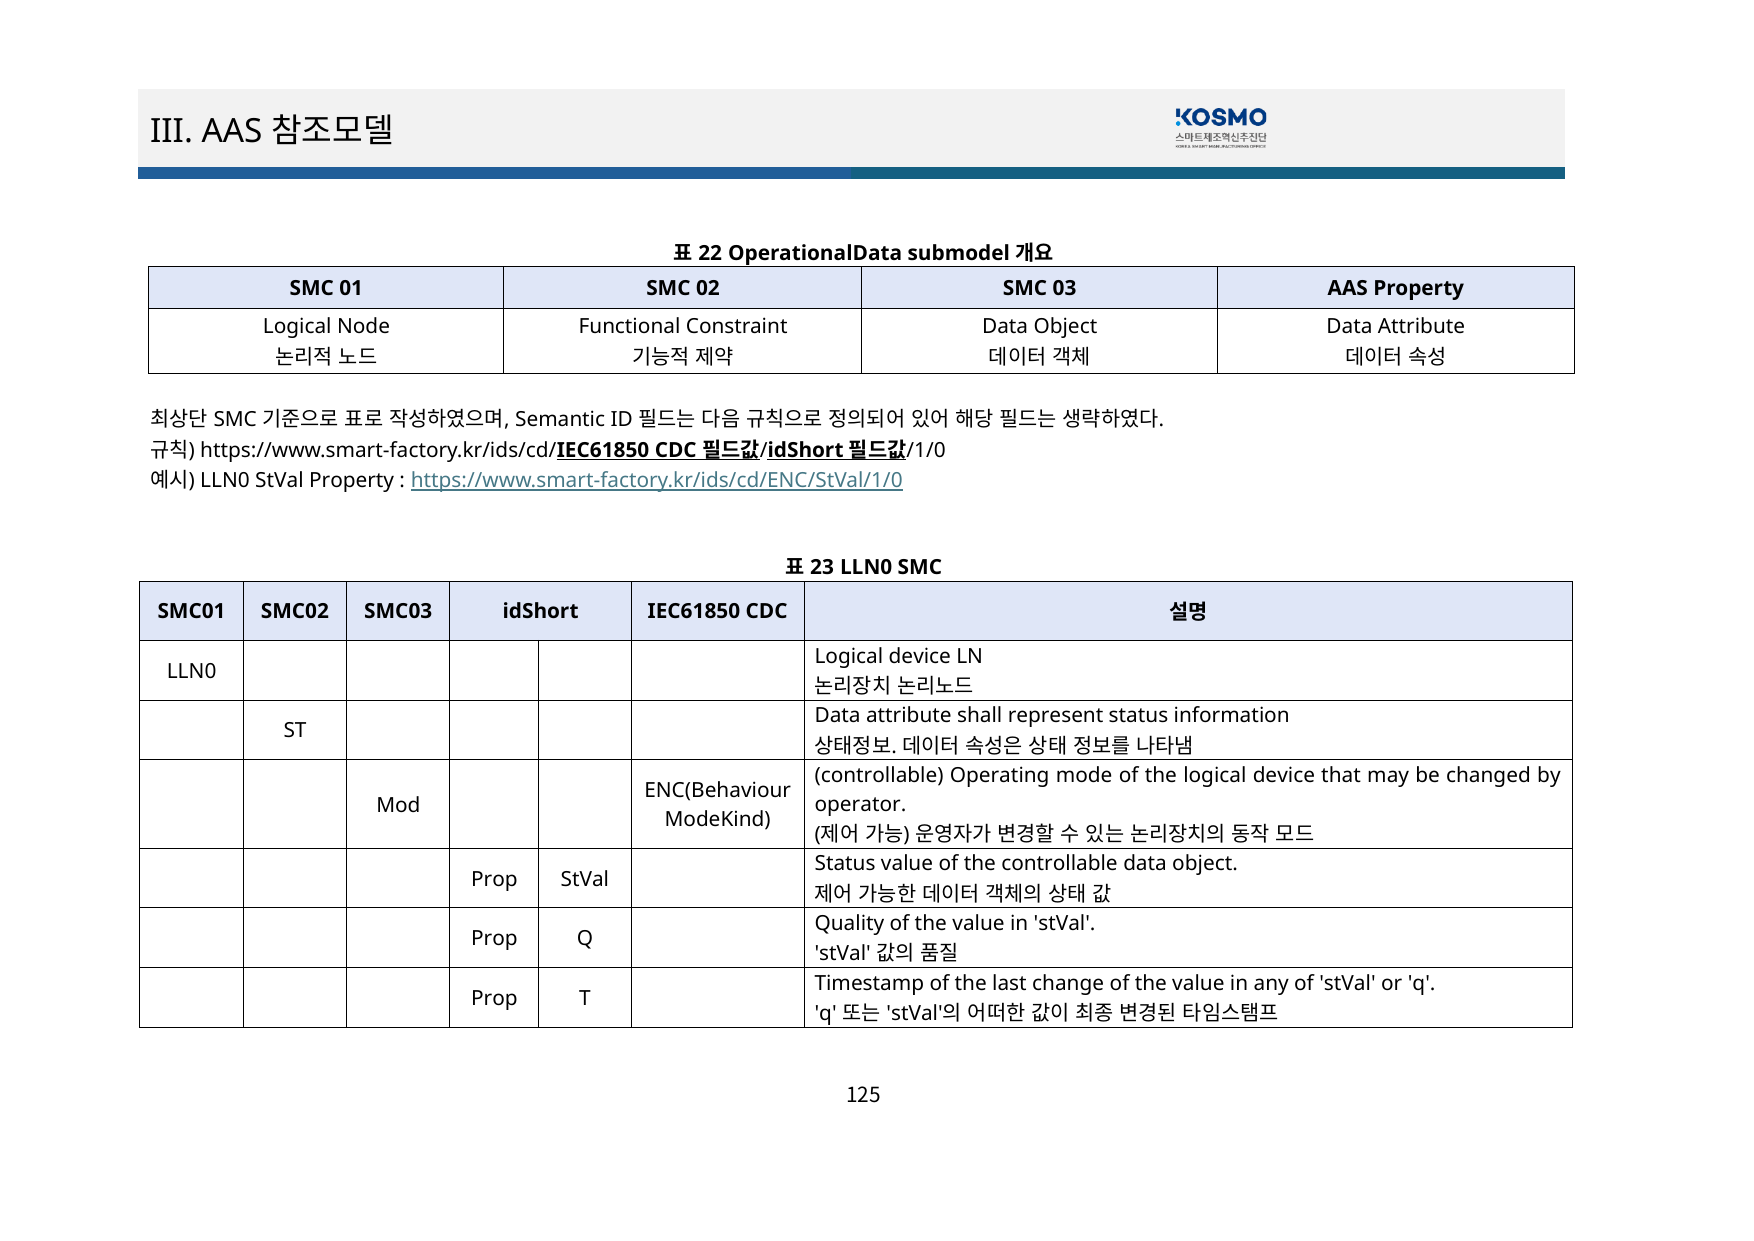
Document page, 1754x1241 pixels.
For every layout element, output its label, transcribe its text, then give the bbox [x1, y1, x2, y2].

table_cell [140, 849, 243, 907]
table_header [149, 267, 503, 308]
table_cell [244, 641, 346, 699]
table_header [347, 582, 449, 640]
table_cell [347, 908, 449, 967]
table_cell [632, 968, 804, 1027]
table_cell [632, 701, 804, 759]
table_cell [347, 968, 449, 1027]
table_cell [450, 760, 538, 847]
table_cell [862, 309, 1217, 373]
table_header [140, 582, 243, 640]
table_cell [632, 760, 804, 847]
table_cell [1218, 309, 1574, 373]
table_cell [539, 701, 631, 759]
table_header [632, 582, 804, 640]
text 예시) LLN0 StVal Property : https://www.smart-factory.kr/ids/cd/ENC/StVal/1/0 [150, 463, 1577, 493]
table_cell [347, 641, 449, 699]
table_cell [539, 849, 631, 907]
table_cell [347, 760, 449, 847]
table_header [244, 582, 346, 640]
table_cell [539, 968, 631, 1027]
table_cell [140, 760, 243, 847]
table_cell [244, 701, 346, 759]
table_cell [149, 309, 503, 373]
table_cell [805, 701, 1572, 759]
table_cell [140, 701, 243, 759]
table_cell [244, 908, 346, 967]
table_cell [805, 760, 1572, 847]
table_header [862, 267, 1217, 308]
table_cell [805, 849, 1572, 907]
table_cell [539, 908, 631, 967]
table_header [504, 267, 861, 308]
text 최상단 SMC 기준으로 표로 작성하였으며, Semantic ID 필드는 다음 규칙으로 정의되어 있어 해당 필드는 생략하였다. [150, 403, 1577, 433]
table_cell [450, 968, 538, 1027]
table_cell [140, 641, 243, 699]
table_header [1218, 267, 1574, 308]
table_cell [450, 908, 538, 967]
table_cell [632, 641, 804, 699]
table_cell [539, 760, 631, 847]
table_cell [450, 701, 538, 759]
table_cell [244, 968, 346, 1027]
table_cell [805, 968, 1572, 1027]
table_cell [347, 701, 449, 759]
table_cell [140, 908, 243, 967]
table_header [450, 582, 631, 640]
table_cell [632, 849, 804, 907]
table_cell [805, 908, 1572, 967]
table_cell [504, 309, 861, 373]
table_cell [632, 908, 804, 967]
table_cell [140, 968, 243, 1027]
text 규칙) https://www.smart-factory.kr/ids/cd/IEC61850 CDC 필드값/idShort 필드값/1/0 [150, 433, 1577, 463]
picture [1175, 108, 1267, 148]
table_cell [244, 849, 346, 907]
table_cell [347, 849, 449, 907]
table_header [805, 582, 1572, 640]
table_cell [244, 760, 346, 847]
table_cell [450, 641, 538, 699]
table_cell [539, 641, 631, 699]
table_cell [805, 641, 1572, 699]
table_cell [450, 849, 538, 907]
